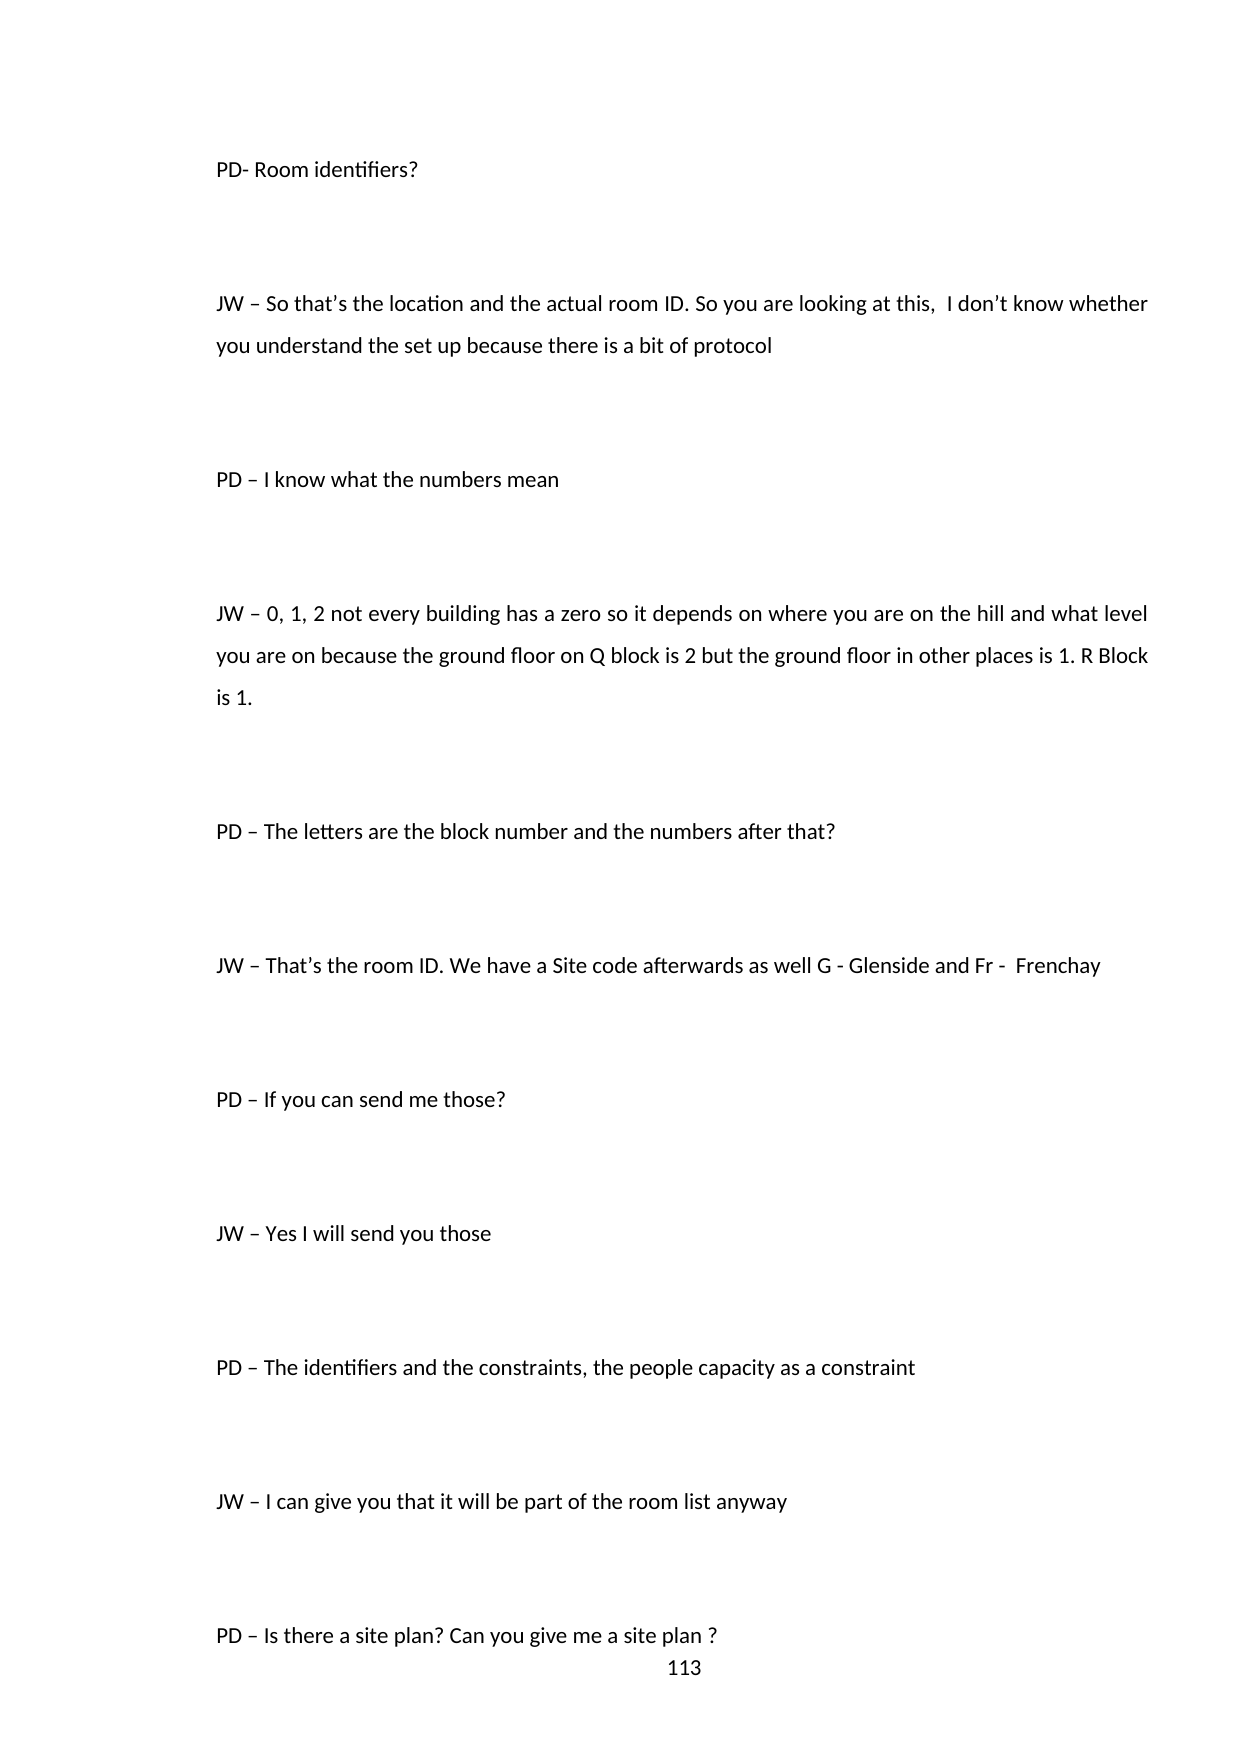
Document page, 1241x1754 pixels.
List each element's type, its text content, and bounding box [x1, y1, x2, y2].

text PD – If you can send me those? [216, 1085, 1152, 1113]
text JW – So that’s the location and the actual room ID. So you are looking at this, I don’t know whether you understand the set up because there is a bit of protocol [216, 289, 1152, 359]
text PD – Is there a site plan? Can you give me a site plan ? [216, 1621, 1152, 1649]
text JW – Yes I will send you those [216, 1219, 1152, 1247]
text JW – I can give you that it will be part of the room list anyway [216, 1487, 1152, 1515]
text PD- Room identifiers? [216, 156, 1152, 183]
text PD – The letters are the block number and the numbers after that? [216, 817, 1152, 845]
text PD – I know what the numbers mean [216, 465, 1152, 493]
text JW – 0, 1, 2 not every building has a zero so it depends on where you are on the hill and what level you are on because the ground floor on Q block is 2 but the ground floor in other places is 1. R Block is 1. [216, 599, 1152, 711]
text JW – That’s the room ID. We have a Site code afterwards as well G - Glenside and Fr - Frenchay [216, 951, 1152, 979]
text PD – The identifiers and the constraints, the people capacity as a constraint [216, 1353, 1152, 1381]
